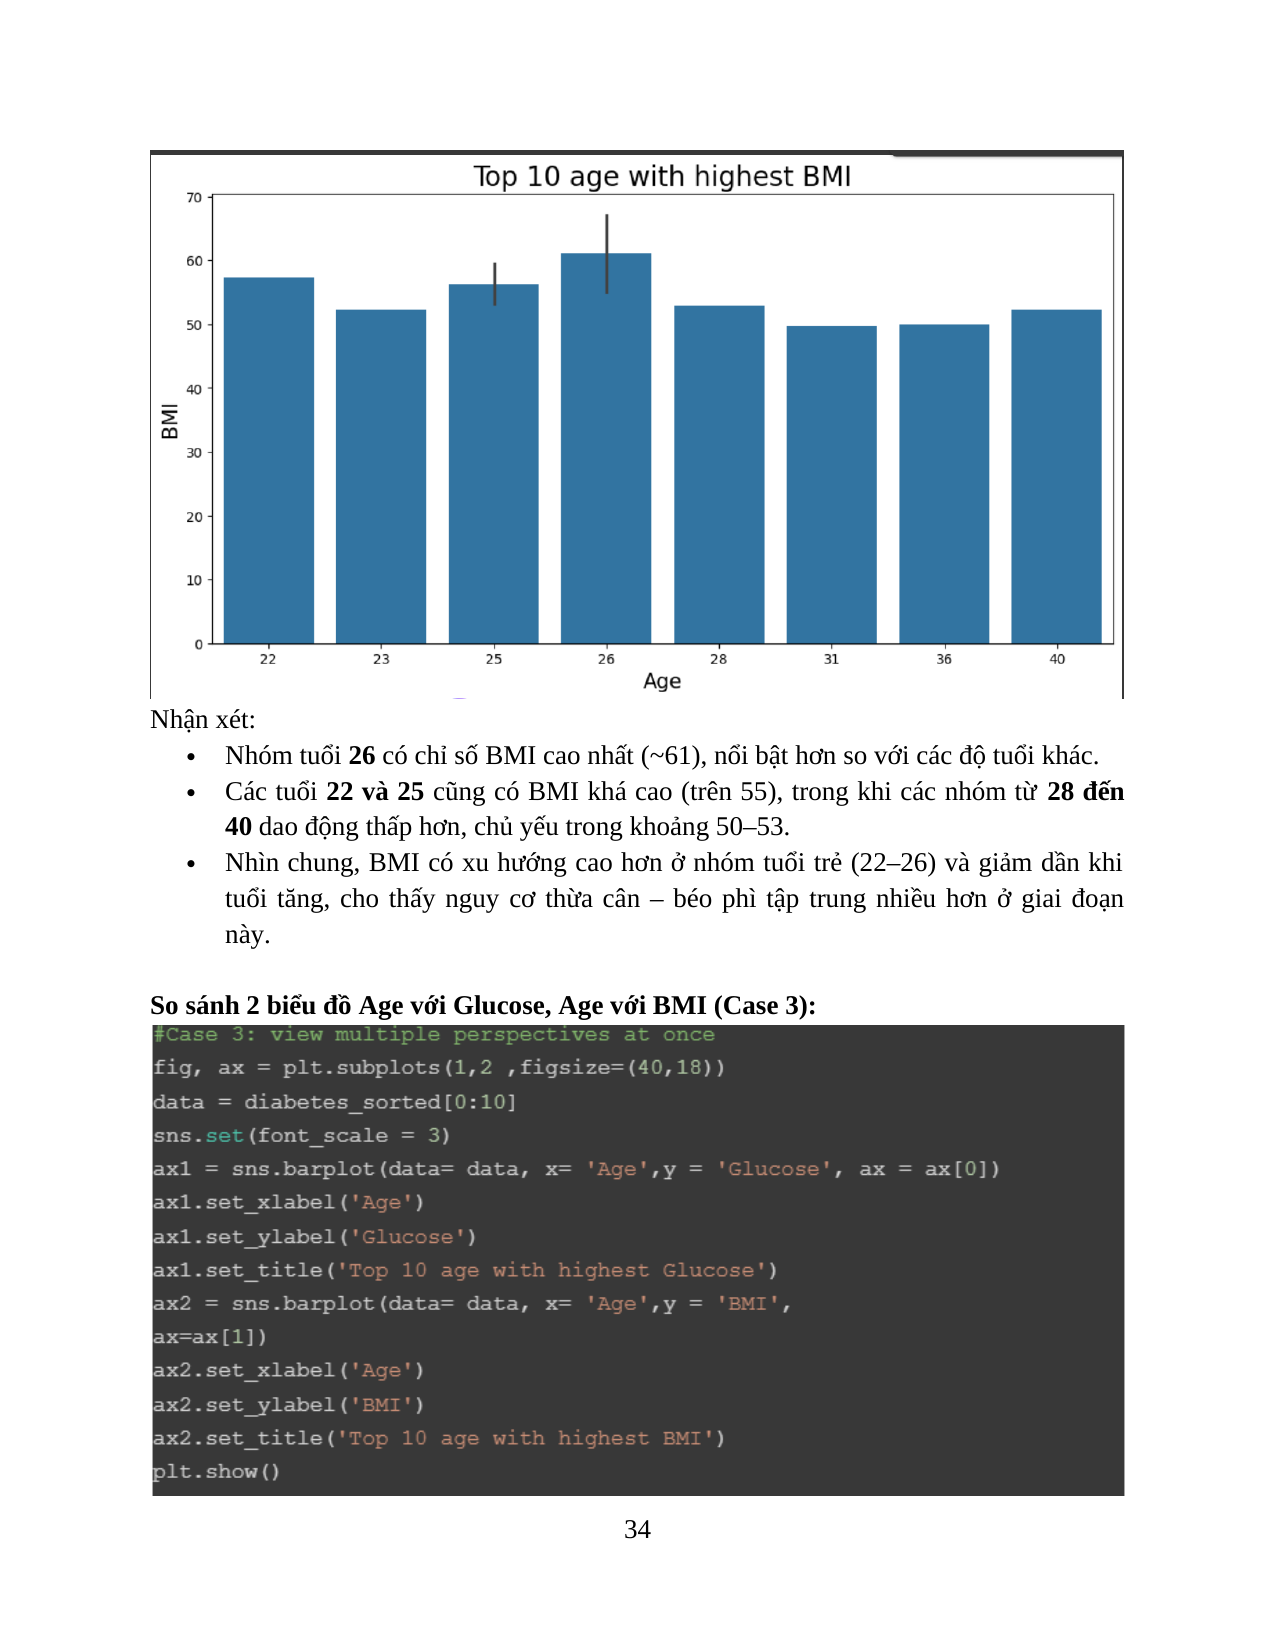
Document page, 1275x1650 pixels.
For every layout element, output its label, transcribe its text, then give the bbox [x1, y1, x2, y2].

text So sánh 2 biểu đồ Age với Glucose, Age với BMI (Case 3): [150, 989, 1125, 1020]
list Nhìn chung, BMI có xu hướng cao hơn ở nhóm tuổi trẻ (22–26) và giảm dần khi tuổi tăng, cho thấy nguy cơ thừa cân – béo phì tập trung nhiều hơn ở giai đoạn này. [187, 846, 1125, 984]
picture [150, 150, 1124, 699]
list Nhóm tuổi 26 có chỉ số BMI cao nhất (~61), nổi bật hơn so với các độ tuổi khác. [187, 739, 1125, 770]
list Các tuổi 22 và 25 cũng có BMI khá cao (trên 55), trong khi các nhóm từ 28 đến 40 dao động thấp hơn, chủ yếu trong khoảng 50–53. [187, 775, 1125, 842]
text Nhận xét: [150, 703, 1125, 734]
picture [150, 1025, 1125, 1496]
